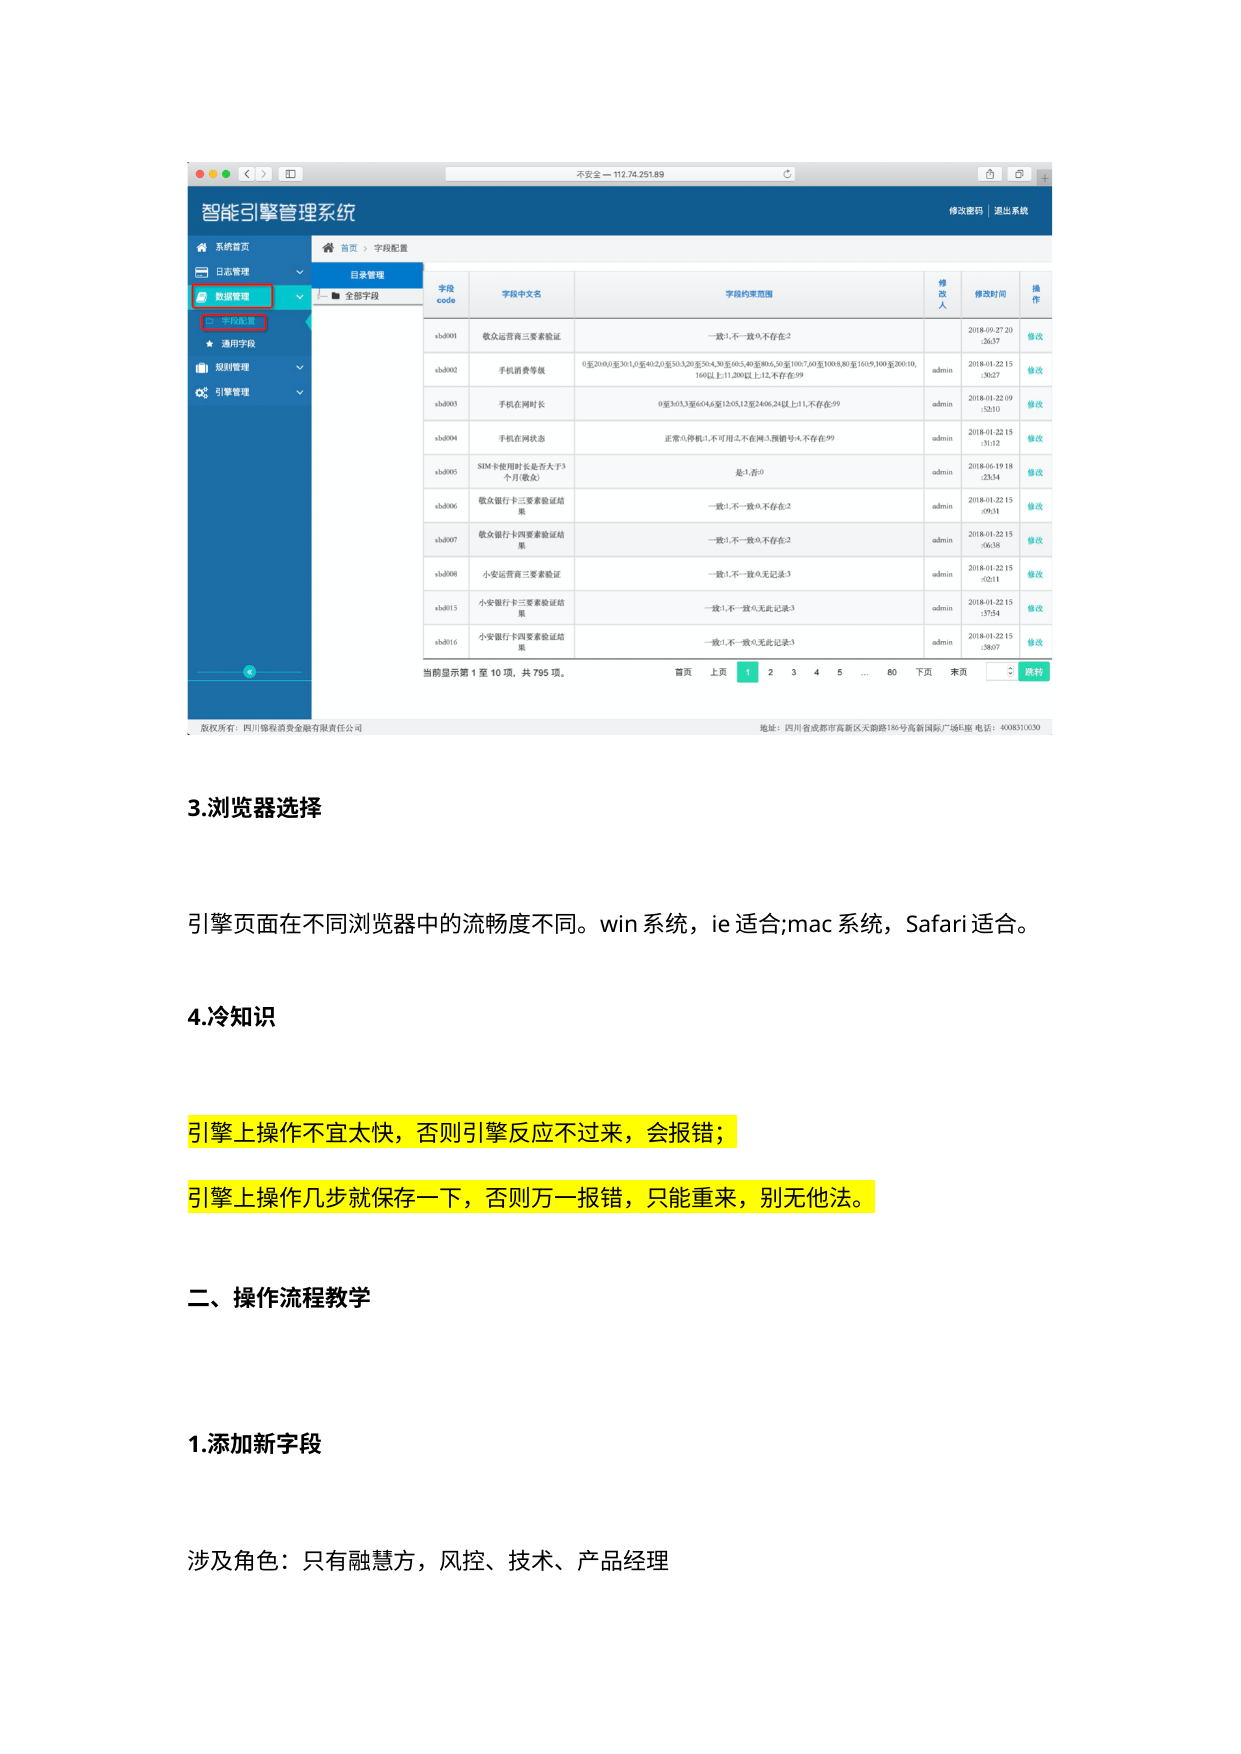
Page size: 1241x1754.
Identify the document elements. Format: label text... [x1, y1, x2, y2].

text 涉及角色：只有融慧方，风控、技术、产品经理 [187, 1527, 1053, 1592]
subtitle 4.冷知识 [187, 982, 1053, 1047]
text 引擎页面在不同浏览器中的流畅度不同。win系统，ie适合;mac系统，Safari适合。 [187, 890, 1053, 955]
subtitle 二、操作流程教学 [187, 1264, 1053, 1329]
picture [187, 162, 1053, 735]
subtitle 1.添加新字段 [187, 1410, 1053, 1475]
text 引擎上操作几步就保存一下，否则万一报错，只能重来，别无他法。 [187, 1164, 1053, 1229]
subtitle 3.浏览器选择 [187, 774, 1053, 839]
text 引擎上操作不宜太快，否则引擎反应不过来，会报错； [187, 1099, 1053, 1164]
